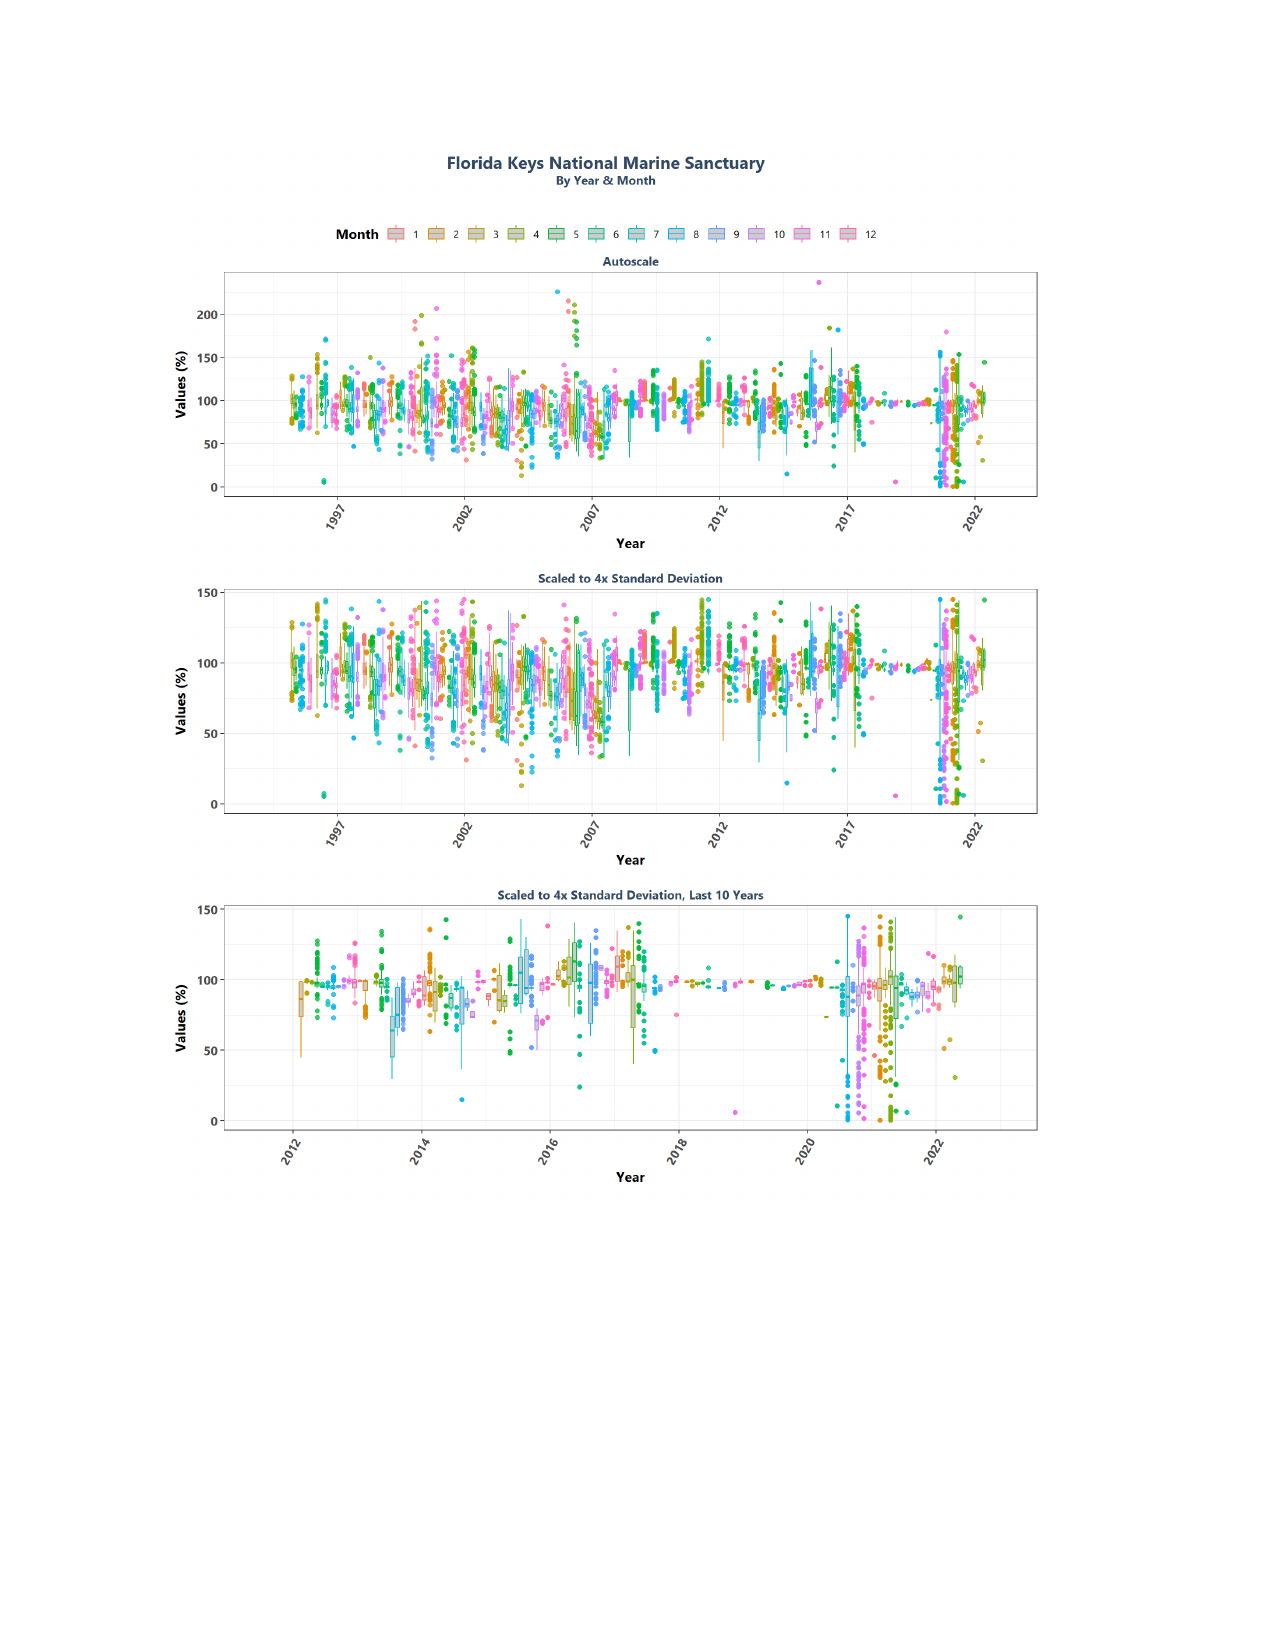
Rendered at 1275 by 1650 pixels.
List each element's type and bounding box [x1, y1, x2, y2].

picture [168, 150, 1044, 1200]
